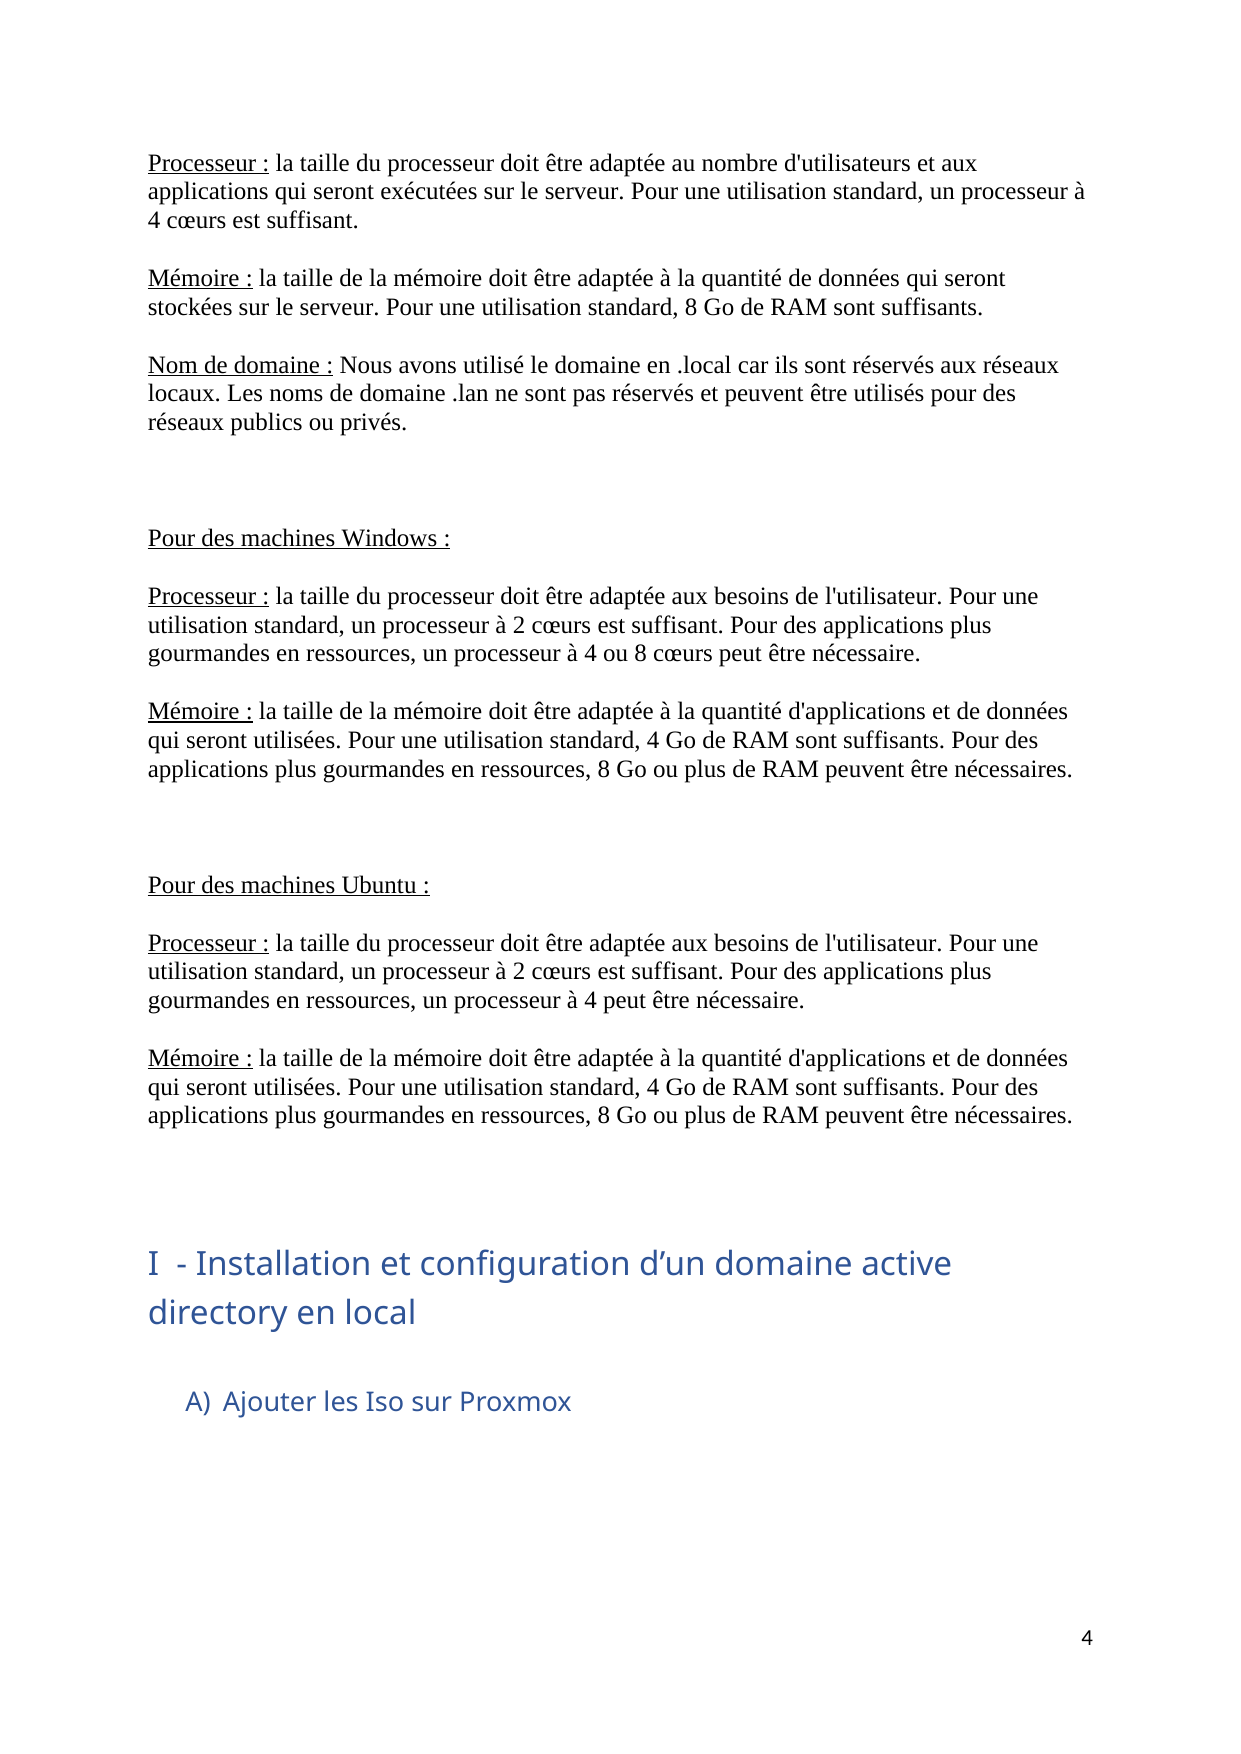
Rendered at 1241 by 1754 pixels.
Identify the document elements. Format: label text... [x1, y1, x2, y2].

text Mémoire : la taille de la mémoire doit être adaptée à la quantité d'applications et de données qui seront utilisées. Pour une utilisation standard, 4 Go de RAM sont suffisants. Pour des applications plus gourmandes en ressources, 8 Go ou plus de RAM peuvent être nécessaires. [148, 1043, 1093, 1129]
text Nom de domaine : Nous avons utilisé le domaine en .local car ils sont réservés aux réseaux locaux. Les noms de domaine .lan ne sont pas réservés et peuvent être utilisés pour des réseaux publics ou privés. [148, 350, 1093, 436]
text Processeur : la taille du processeur doit être adaptée aux besoins de l'utilisateur. Pour une utilisation standard, un processeur à 2 cœurs est suffisant. Pour des applications plus gourmandes en ressources, un processeur à 4 ou 8 cœurs peut être nécessaire. [148, 581, 1093, 667]
subtitle I - Installation et configuration d’un domaine active directory en local [148, 1239, 1093, 1334]
text Mémoire : la taille de la mémoire doit être adaptée à la quantité de données qui seront stockées sur le serveur. Pour une utilisation standard, 8 Go de RAM sont suffisants. [148, 263, 1093, 321]
text Pour des machines Windows : [148, 523, 1093, 552]
text Mémoire : la taille de la mémoire doit être adaptée à la quantité d'applications et de données qui seront utilisées. Pour une utilisation standard, 4 Go de RAM sont suffisants. Pour des applications plus gourmandes en ressources, 8 Go ou plus de RAM peuvent être nécessaires. [148, 696, 1093, 783]
subtitle Ajouter les Iso sur Proxmox [185, 1382, 1093, 1419]
text Processeur : la taille du processeur doit être adaptée au nombre d'utilisateurs et aux applications qui seront exécutées sur le serveur. Pour une utilisation standard, un processeur à 4 cœurs est suffisant. [148, 148, 1093, 234]
text Processeur : la taille du processeur doit être adaptée aux besoins de l'utilisateur. Pour une utilisation standard, un processeur à 2 cœurs est suffisant. Pour des applications plus gourmandes en ressources, un processeur à 4 peut être nécessaire. [148, 928, 1093, 1014]
text Pour des machines Ubuntu : [148, 870, 1093, 898]
